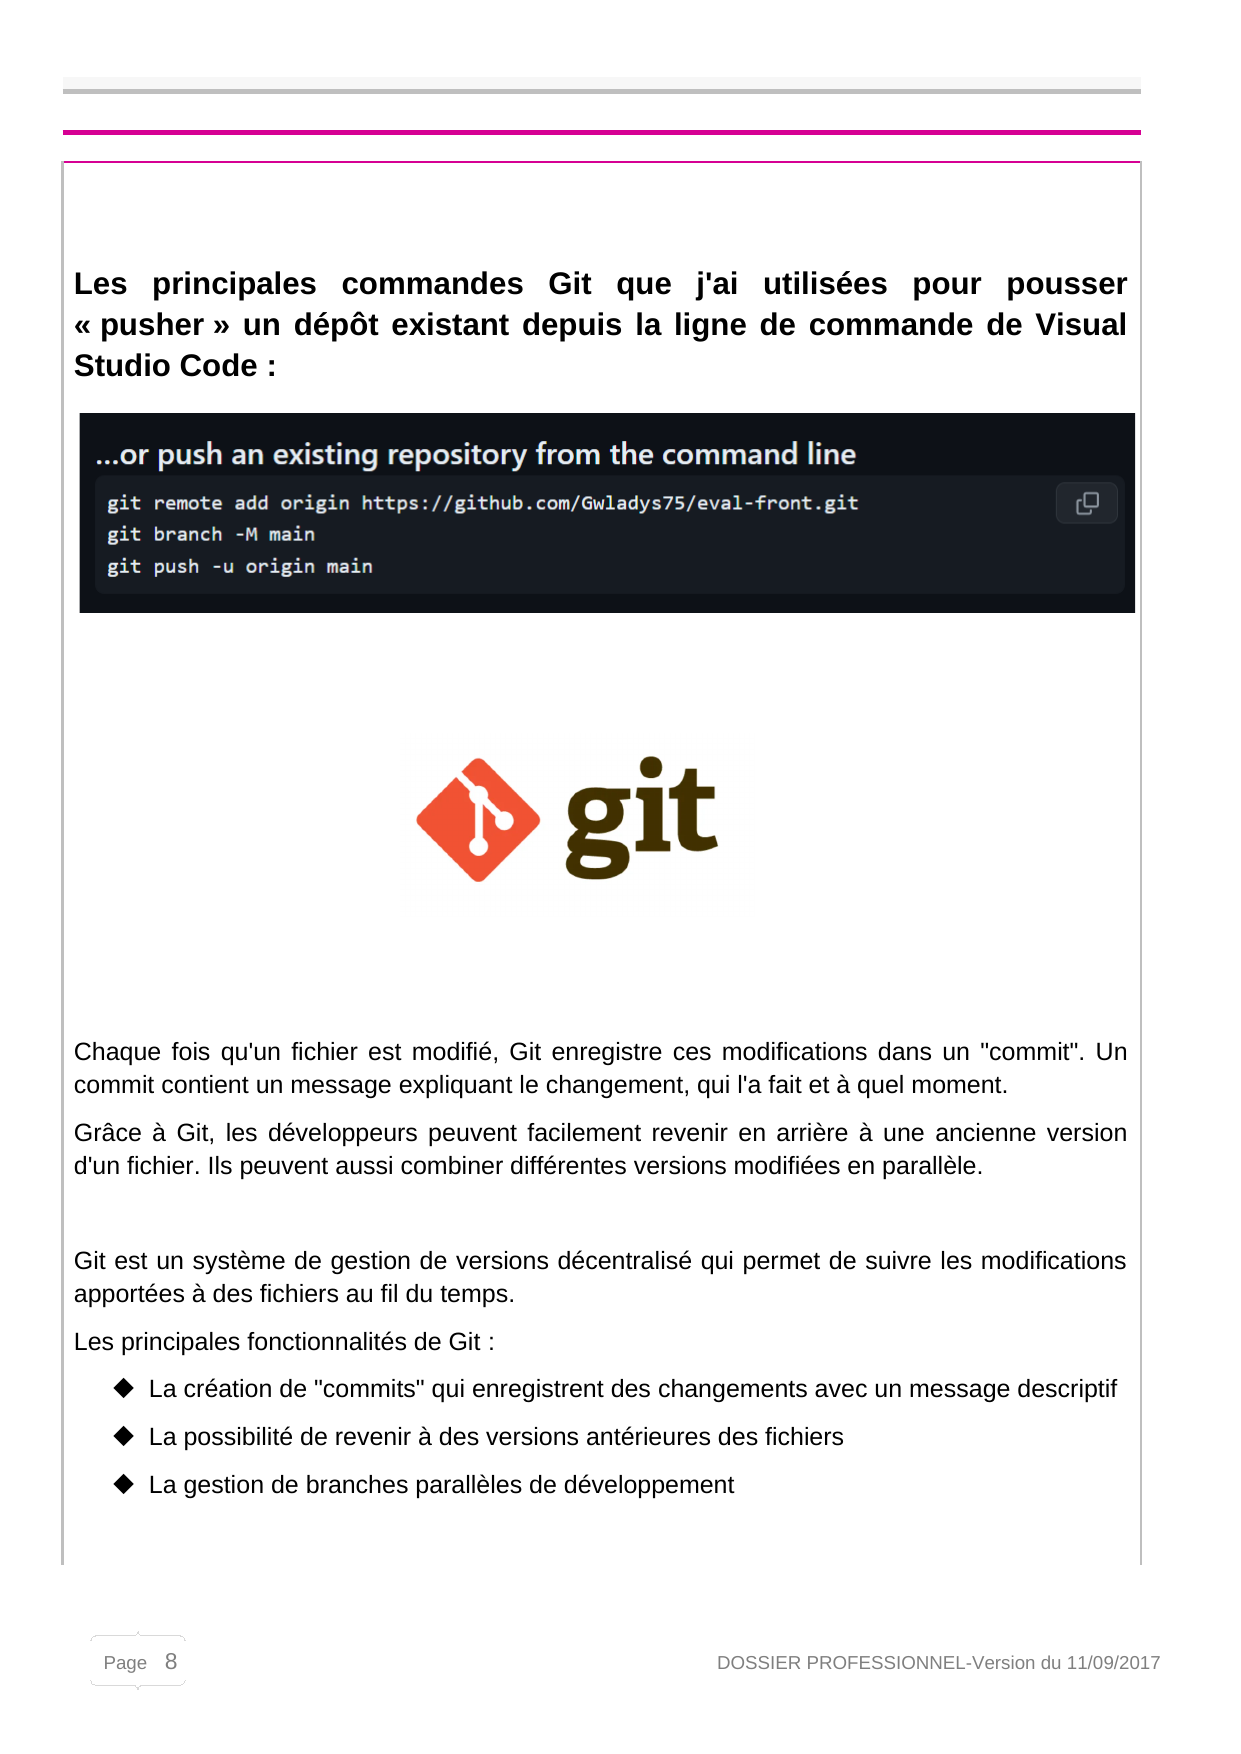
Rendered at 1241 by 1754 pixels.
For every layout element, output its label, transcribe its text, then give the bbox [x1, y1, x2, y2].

picture [79, 413, 1136, 613]
picture [400, 733, 755, 917]
